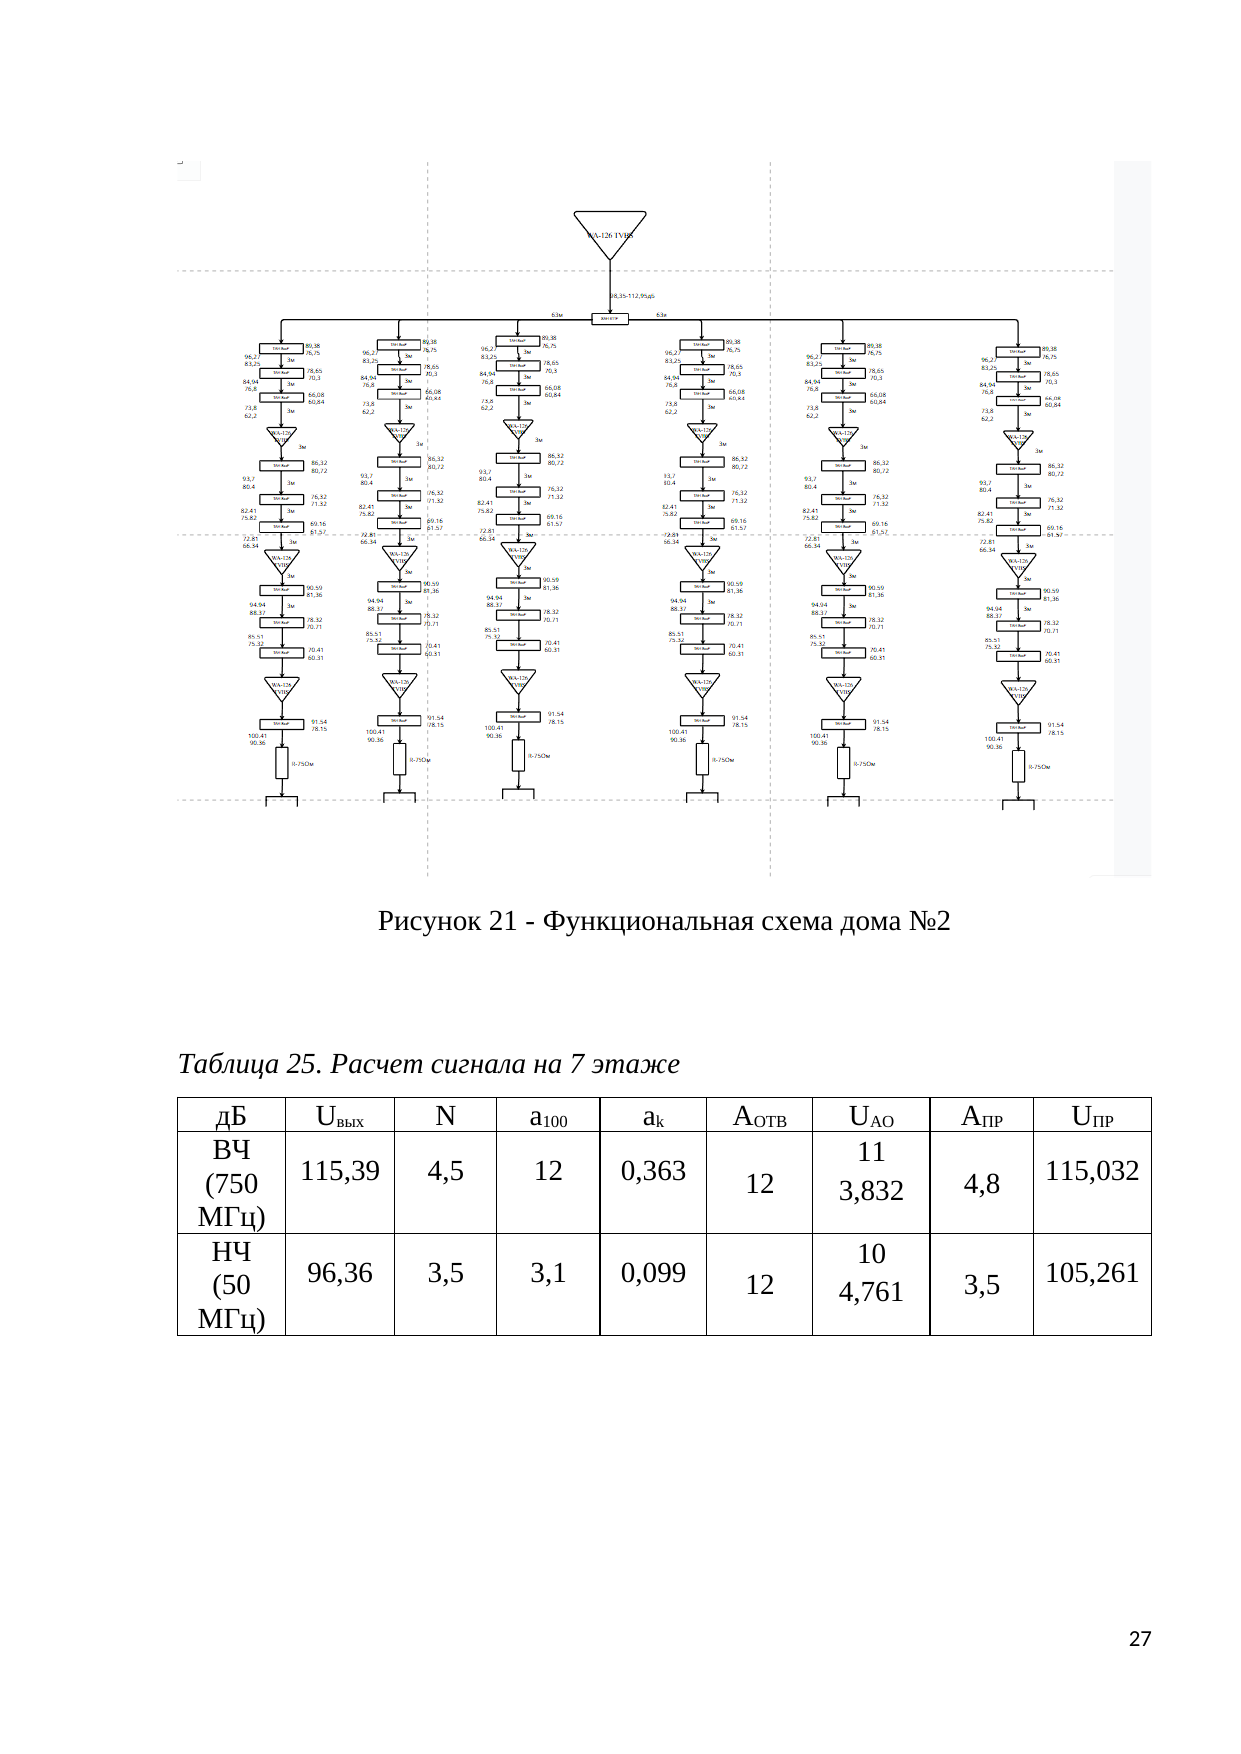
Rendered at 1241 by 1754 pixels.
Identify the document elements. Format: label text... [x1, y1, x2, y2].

table_cell 96,36 [286, 1234, 394, 1334]
table_header N [395, 1098, 496, 1131]
table_cell 0,099 [601, 1234, 706, 1334]
table_cell НЧ (50 МГц) [178, 1234, 285, 1334]
table_header дБ [178, 1098, 285, 1131]
table_cell 4,8 [931, 1132, 1033, 1233]
text Таблица 25. Расчет сигнала на 7 этаже [177, 1046, 1152, 1080]
table_header UAO [813, 1098, 929, 1131]
table_cell 115,39 [286, 1132, 394, 1233]
table_header Uвых [286, 1098, 394, 1131]
table_cell 12 [707, 1234, 812, 1334]
table_header ak [601, 1098, 706, 1131]
table_cell 4,5 [395, 1132, 496, 1233]
table_header AПР [931, 1098, 1033, 1131]
table_header AОТВ [707, 1098, 812, 1131]
table_cell 104,761 [813, 1234, 929, 1334]
table_cell 113,832 [813, 1132, 929, 1233]
table_cell 105,261 [1034, 1234, 1151, 1334]
table_cell 3,5 [931, 1234, 1033, 1334]
table_cell 3,5 [395, 1234, 496, 1334]
table_cell 3,1 [497, 1234, 599, 1334]
text Рисунок 21 - Функциональная схема дома №2 [177, 878, 1152, 939]
table_cell 12 [707, 1132, 812, 1233]
table_header UПР [1034, 1098, 1151, 1131]
picture [177, 161, 1152, 878]
table_header a100 [497, 1098, 599, 1131]
table_cell 12 [497, 1132, 599, 1233]
table_cell ВЧ (750 МГц) [178, 1132, 285, 1233]
table_cell 0,363 [601, 1132, 706, 1233]
table_cell 115,032 [1034, 1132, 1151, 1233]
